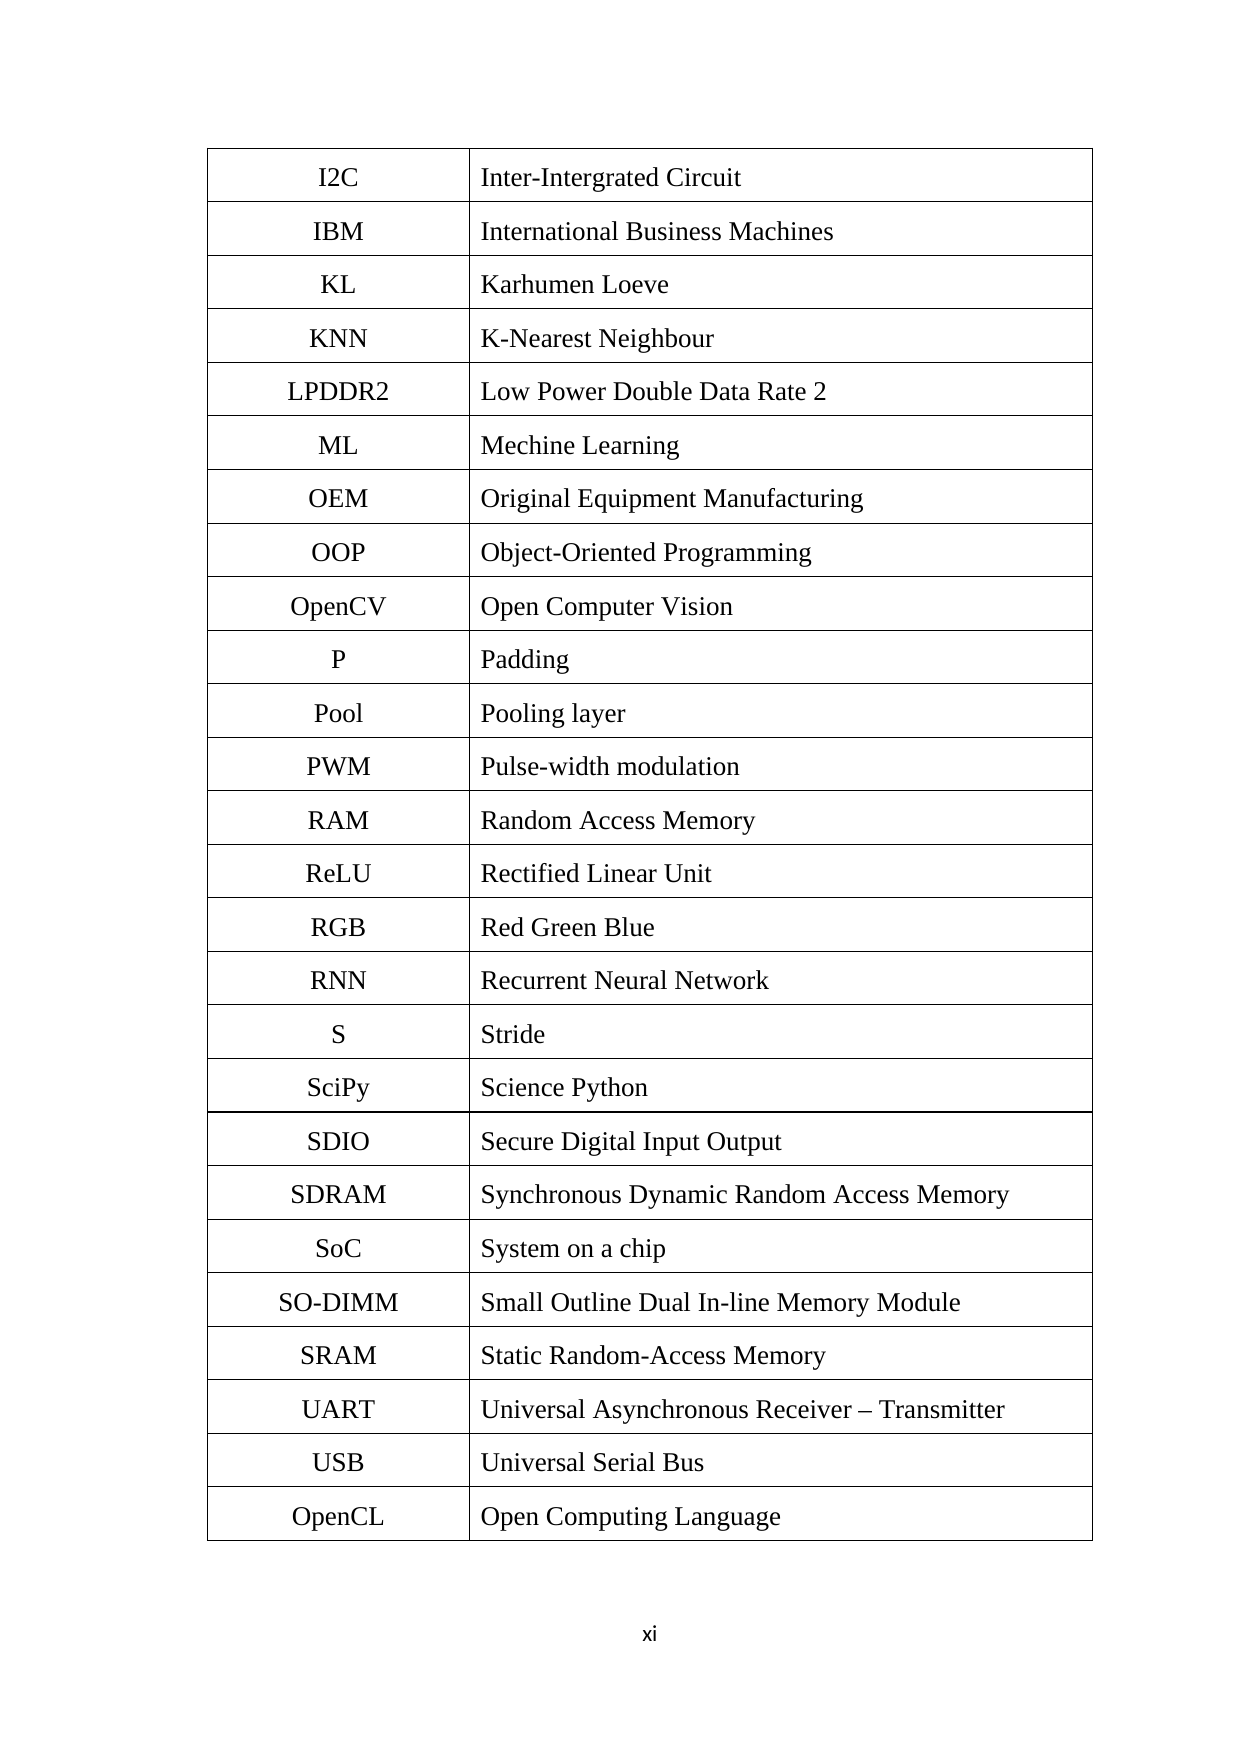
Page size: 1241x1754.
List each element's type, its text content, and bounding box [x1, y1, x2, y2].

table_cell International Business Machines [470, 202, 1092, 255]
table_cell ReLU [208, 845, 469, 897]
table_cell KNN [208, 309, 469, 362]
table_cell Secure Digital Input Output [470, 1113, 1092, 1165]
table_cell I2C [208, 149, 469, 201]
table_cell KL [208, 256, 469, 308]
table_cell SDIO [208, 1113, 469, 1165]
table_cell Red Green Blue [470, 898, 1092, 951]
table_cell Open Computing Language [470, 1487, 1092, 1540]
table_cell SoC [208, 1220, 469, 1272]
table_cell P [208, 631, 469, 683]
table_cell OpenCV [208, 577, 469, 629]
table_cell Pulse-width modulation [470, 738, 1092, 790]
table_cell SO-DIMM [208, 1273, 469, 1326]
table_cell System on a chip [470, 1220, 1092, 1272]
table_cell Mechine Learning [470, 416, 1092, 469]
table_cell Universal Asynchronous Receiver – Transmitter [470, 1380, 1092, 1433]
table_cell Inter-Intergrated Circuit [470, 149, 1092, 201]
table_cell Pool [208, 684, 469, 737]
table_cell Low Power Double Data Rate 2 [470, 363, 1092, 415]
table_cell Recurrent Neural Network [470, 952, 1092, 1004]
table_cell Open Computer Vision [470, 577, 1092, 629]
table_cell Pooling layer [470, 684, 1092, 737]
table_cell Rectified Linear Unit [470, 845, 1092, 897]
table_cell Object-Oriented Programming [470, 524, 1092, 576]
table_cell SDRAM [208, 1166, 469, 1218]
table_cell Random Access Memory [470, 791, 1092, 844]
table_cell UART [208, 1380, 469, 1433]
table_cell SciPy [208, 1059, 469, 1111]
table_cell SRAM [208, 1327, 469, 1379]
table_cell Small Outline Dual In-line Memory Module [470, 1273, 1092, 1326]
table_cell S [208, 1005, 469, 1058]
table_cell RGB [208, 898, 469, 951]
table_cell Stride [470, 1005, 1092, 1058]
table_cell OOP [208, 524, 469, 576]
table_cell USB [208, 1434, 469, 1486]
table_cell IBM [208, 202, 469, 255]
table_cell Synchronous Dynamic Random Access Memory [470, 1166, 1092, 1218]
table_cell ML [208, 416, 469, 469]
table_cell Karhumen Loeve [470, 256, 1092, 308]
table_cell Universal Serial Bus [470, 1434, 1092, 1486]
table_cell Padding [470, 631, 1092, 683]
table_cell PWM [208, 738, 469, 790]
table_cell LPDDR2 [208, 363, 469, 415]
table_cell K-Nearest Neighbour [470, 309, 1092, 362]
table_cell Science Python [470, 1059, 1092, 1111]
table_cell RAM [208, 791, 469, 844]
table_cell OpenCL [208, 1487, 469, 1540]
table_cell OEM [208, 470, 469, 522]
table_cell Original Equipment Manufacturing [470, 470, 1092, 522]
table_cell RNN [208, 952, 469, 1004]
table_cell Static Random-Access Memory [470, 1327, 1092, 1379]
